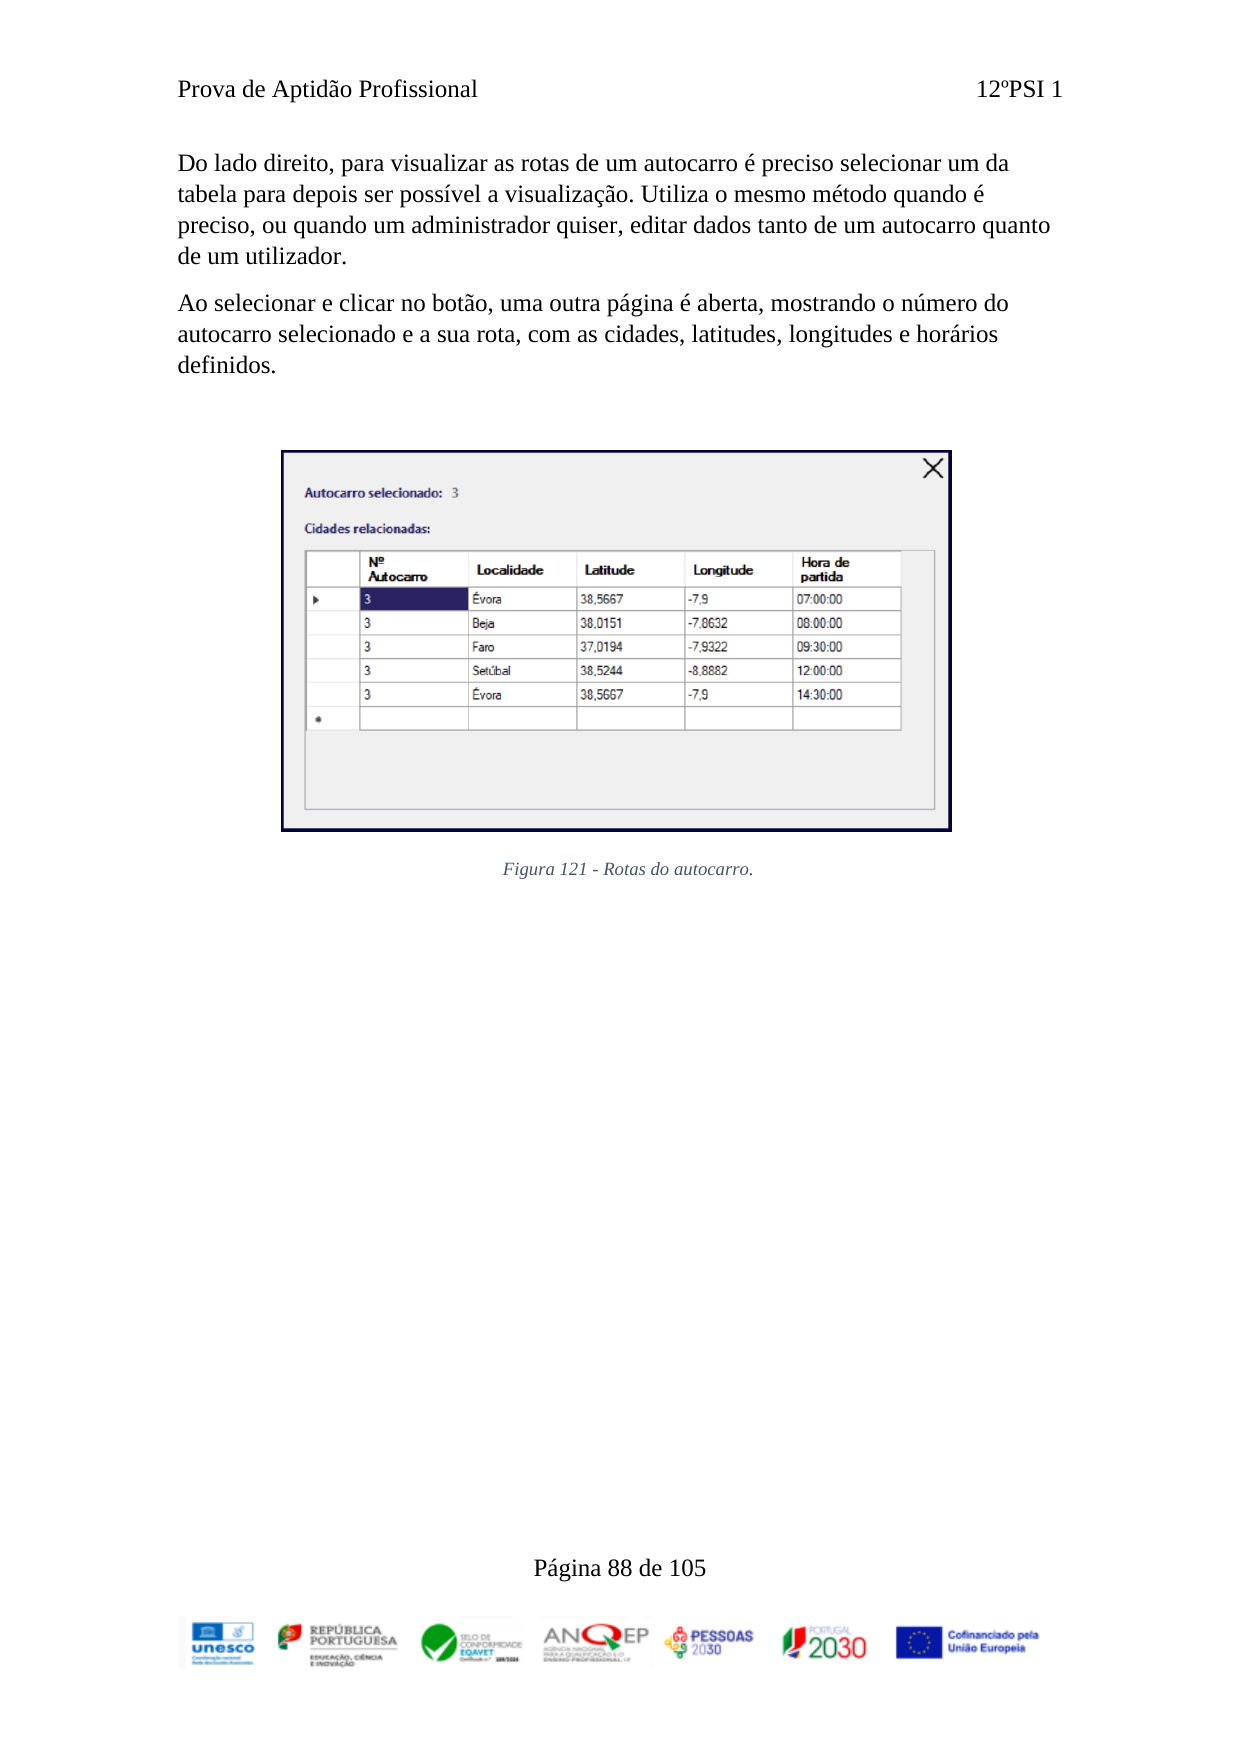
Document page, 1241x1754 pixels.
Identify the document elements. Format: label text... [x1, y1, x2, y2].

picture [177, 1615, 1084, 1677]
picture [275, 446, 965, 839]
text Do lado direito, para visualizar as rotas de um autocarro é preciso selecionar um da tabela para depois ser possível a visualização. Utiliza o mesmo método quando é preciso, ou quando um administrador quiser, editar dados tanto de um autocarro quanto de um utilizador. [177, 148, 1063, 269]
text Ao selecionar e clicar no botão, uma outra página é aberta, mostrando o número do autocarro selecionado e a sua rota, com as cidades, latitudes, longitudes e horários definidos. [177, 288, 1063, 379]
